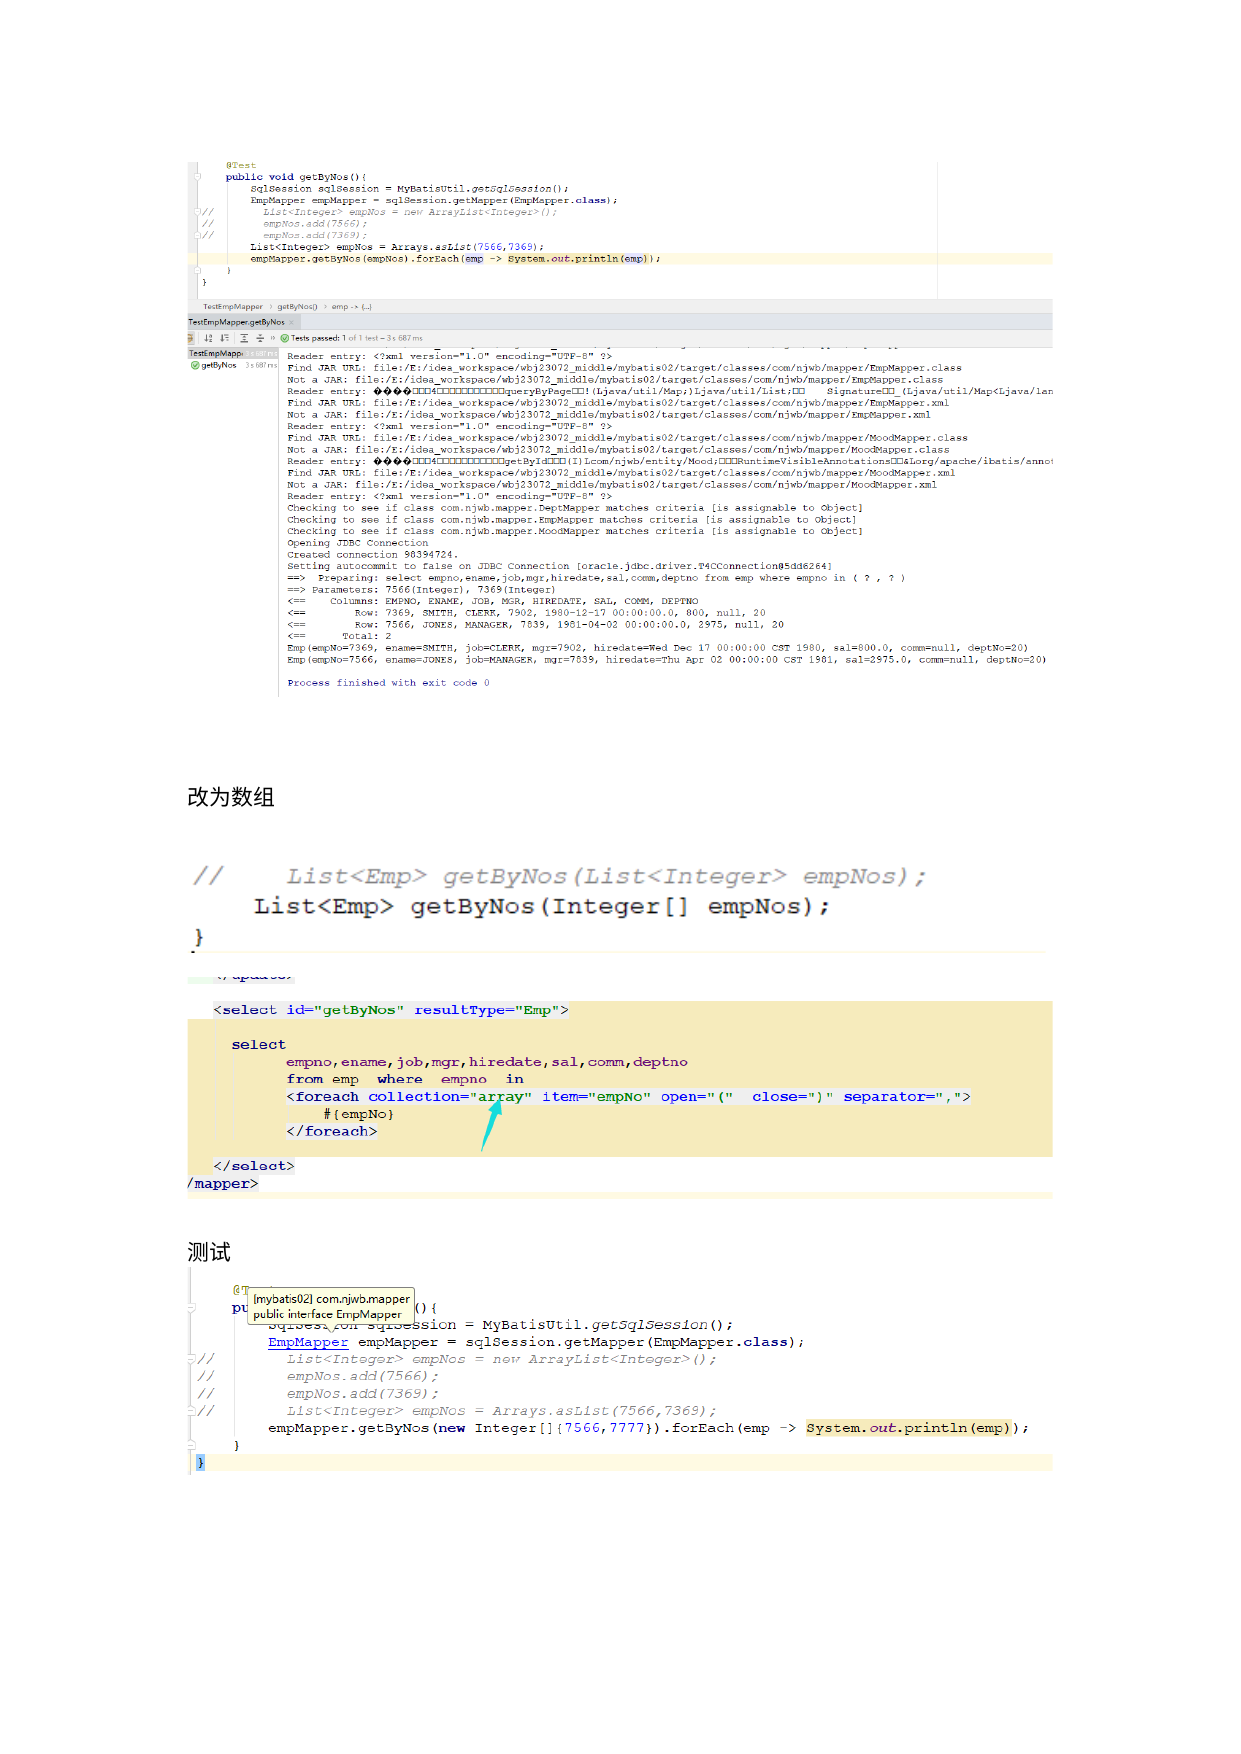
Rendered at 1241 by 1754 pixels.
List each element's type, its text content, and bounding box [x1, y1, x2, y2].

text 改为数组 [187, 779, 1053, 812]
picture [187, 162, 1053, 697]
picture [187, 1267, 1053, 1475]
picture [187, 812, 1046, 953]
picture [187, 977, 1053, 1199]
text 测试 [187, 1234, 1053, 1267]
